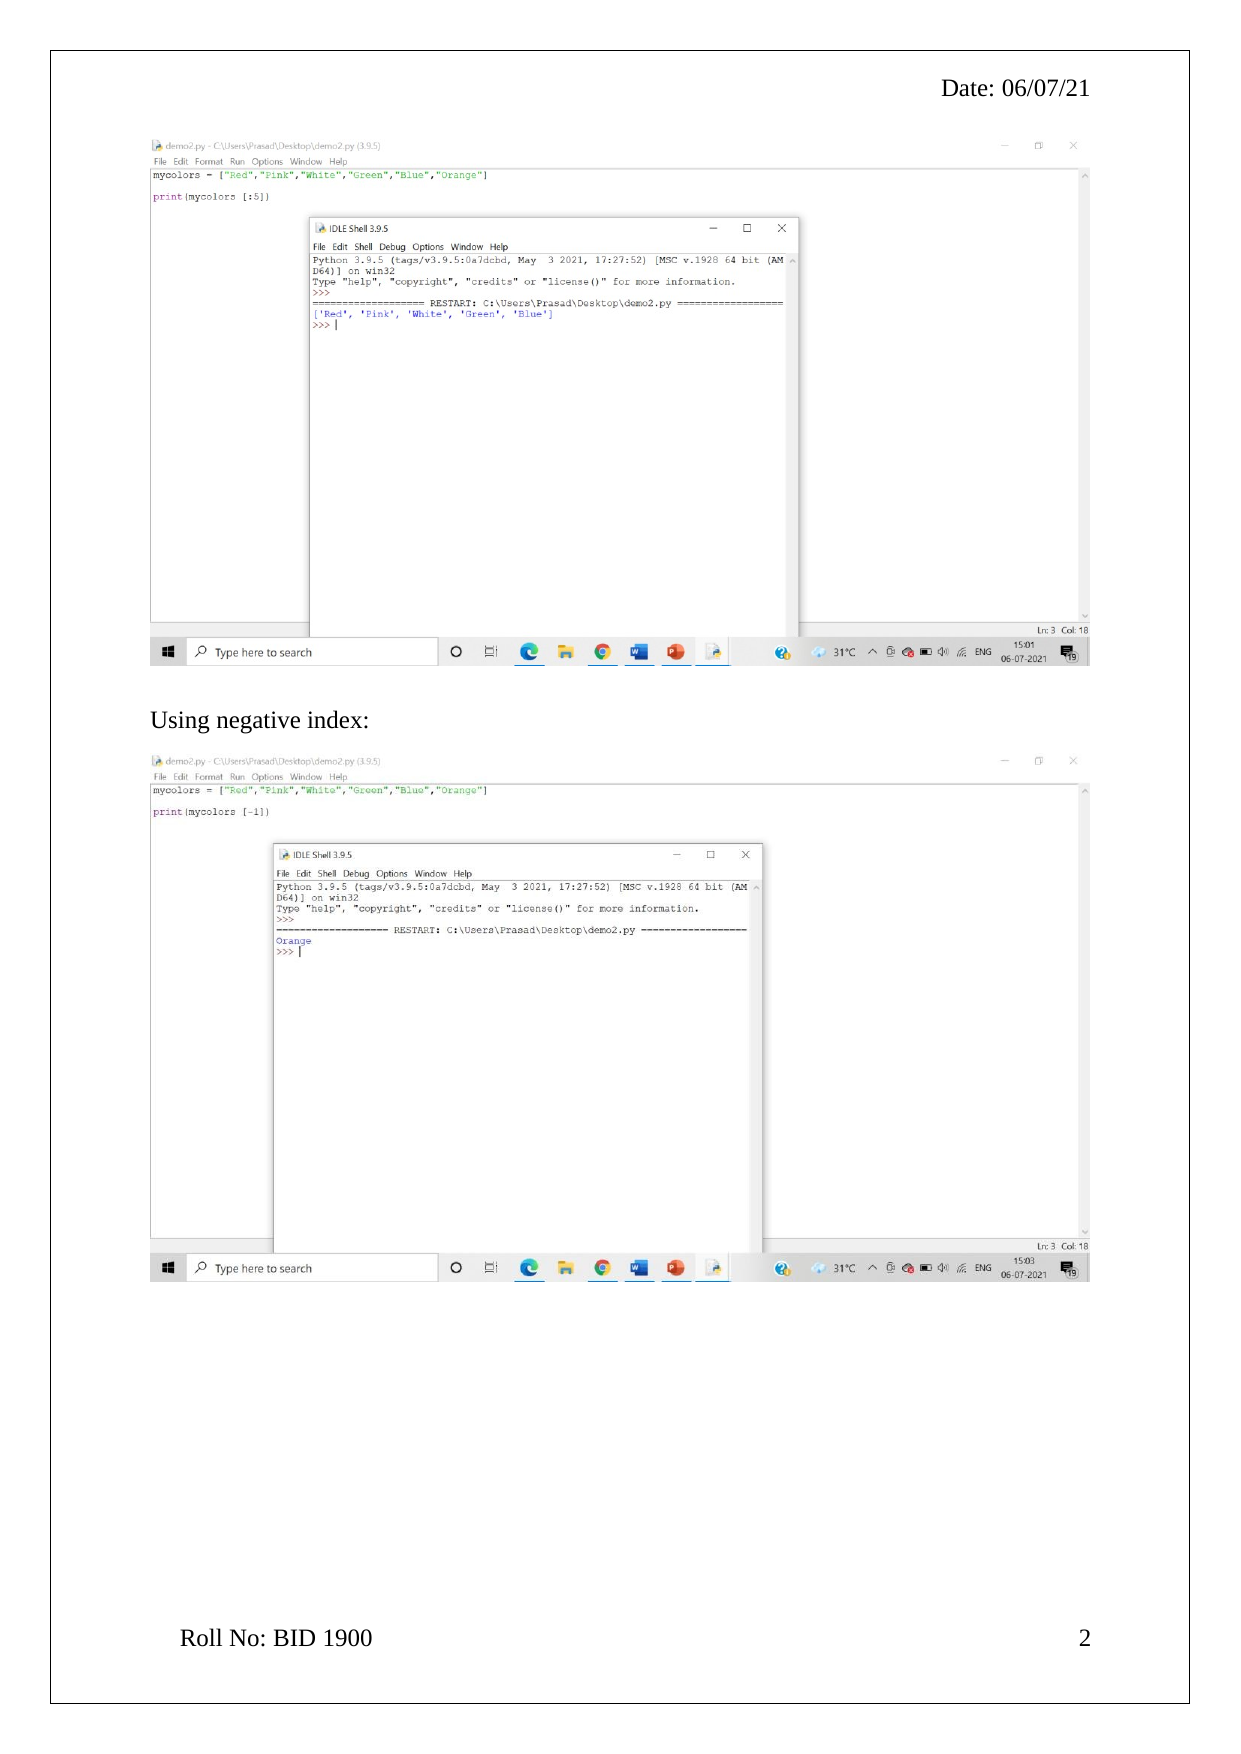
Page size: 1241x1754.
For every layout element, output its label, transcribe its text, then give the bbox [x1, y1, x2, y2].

picture [150, 139, 1090, 666]
text Using negative index: [150, 705, 1103, 734]
picture [150, 753, 1090, 1282]
